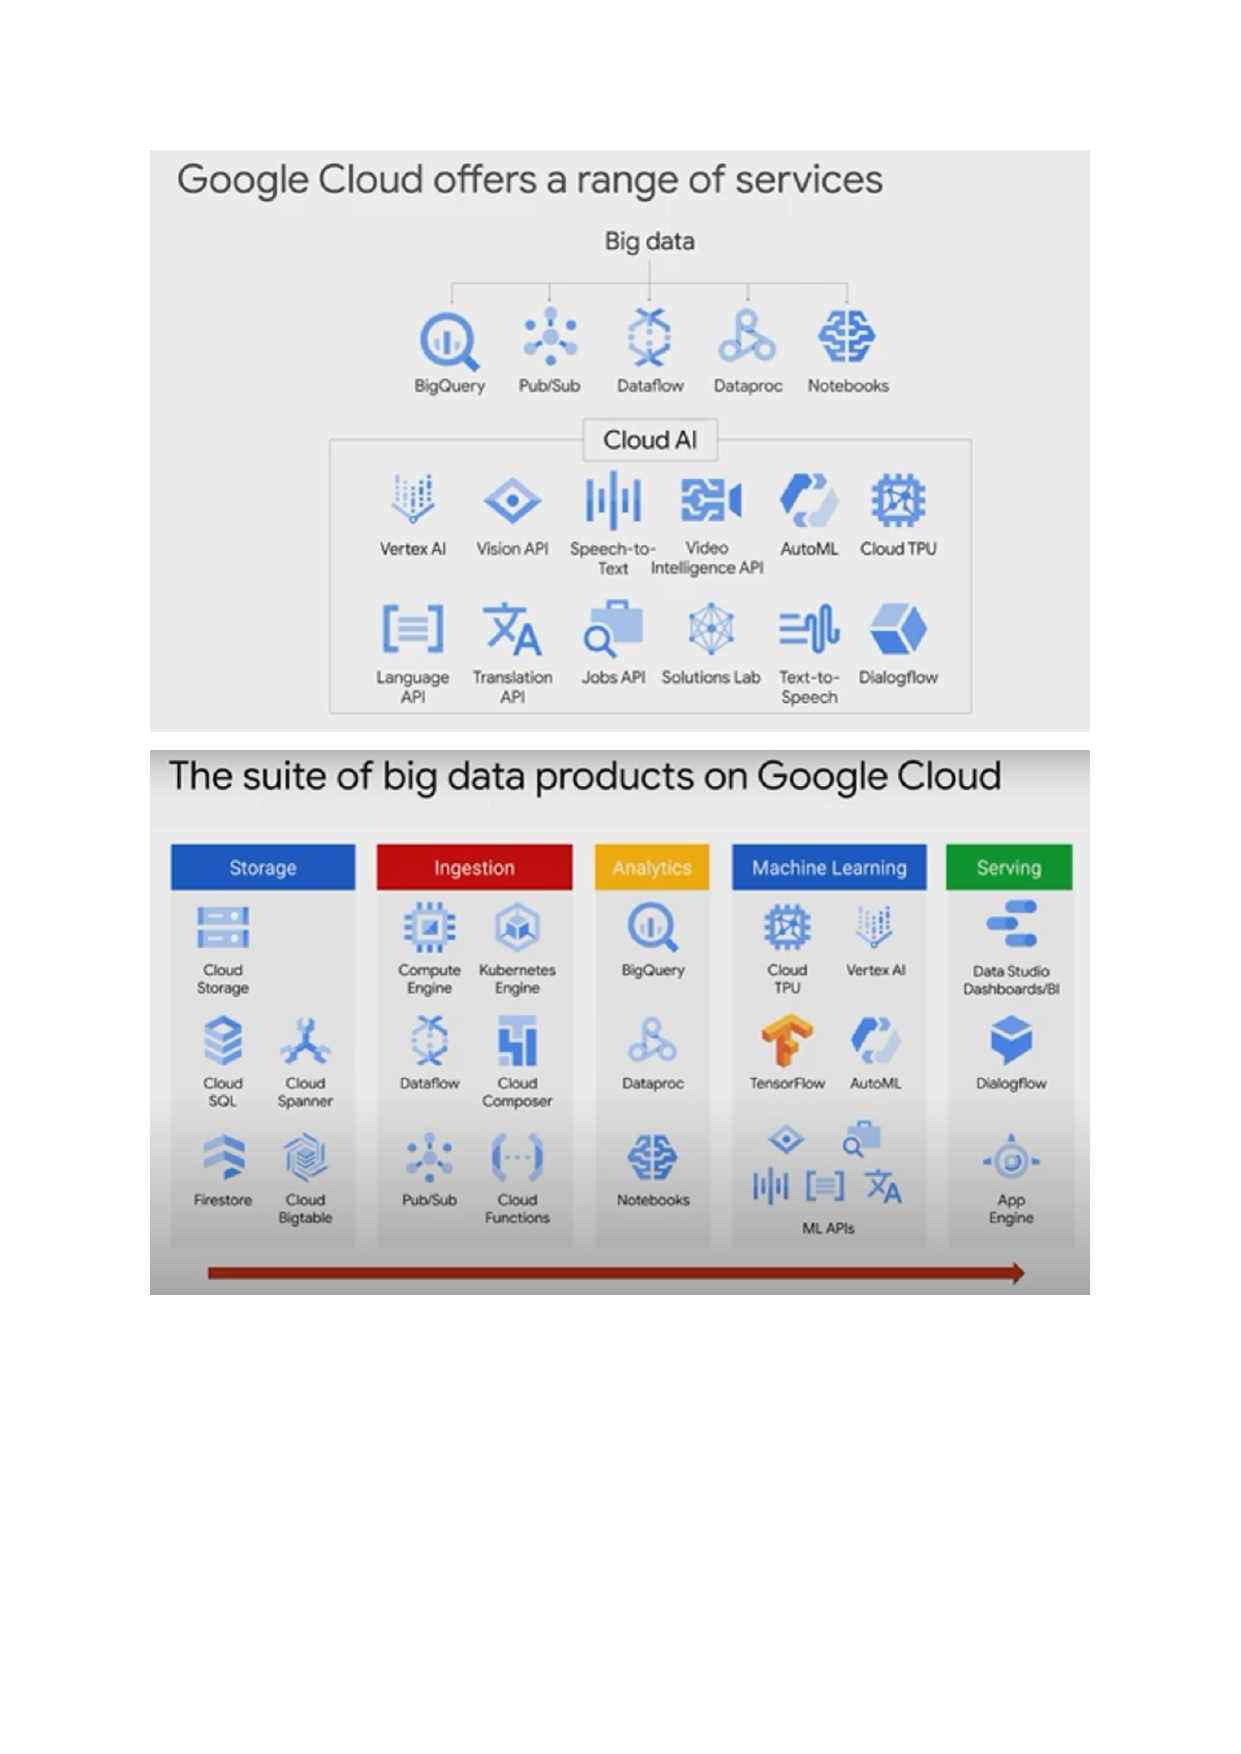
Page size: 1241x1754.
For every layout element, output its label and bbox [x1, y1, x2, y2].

picture [150, 750, 1091, 1295]
picture [150, 150, 1091, 732]
